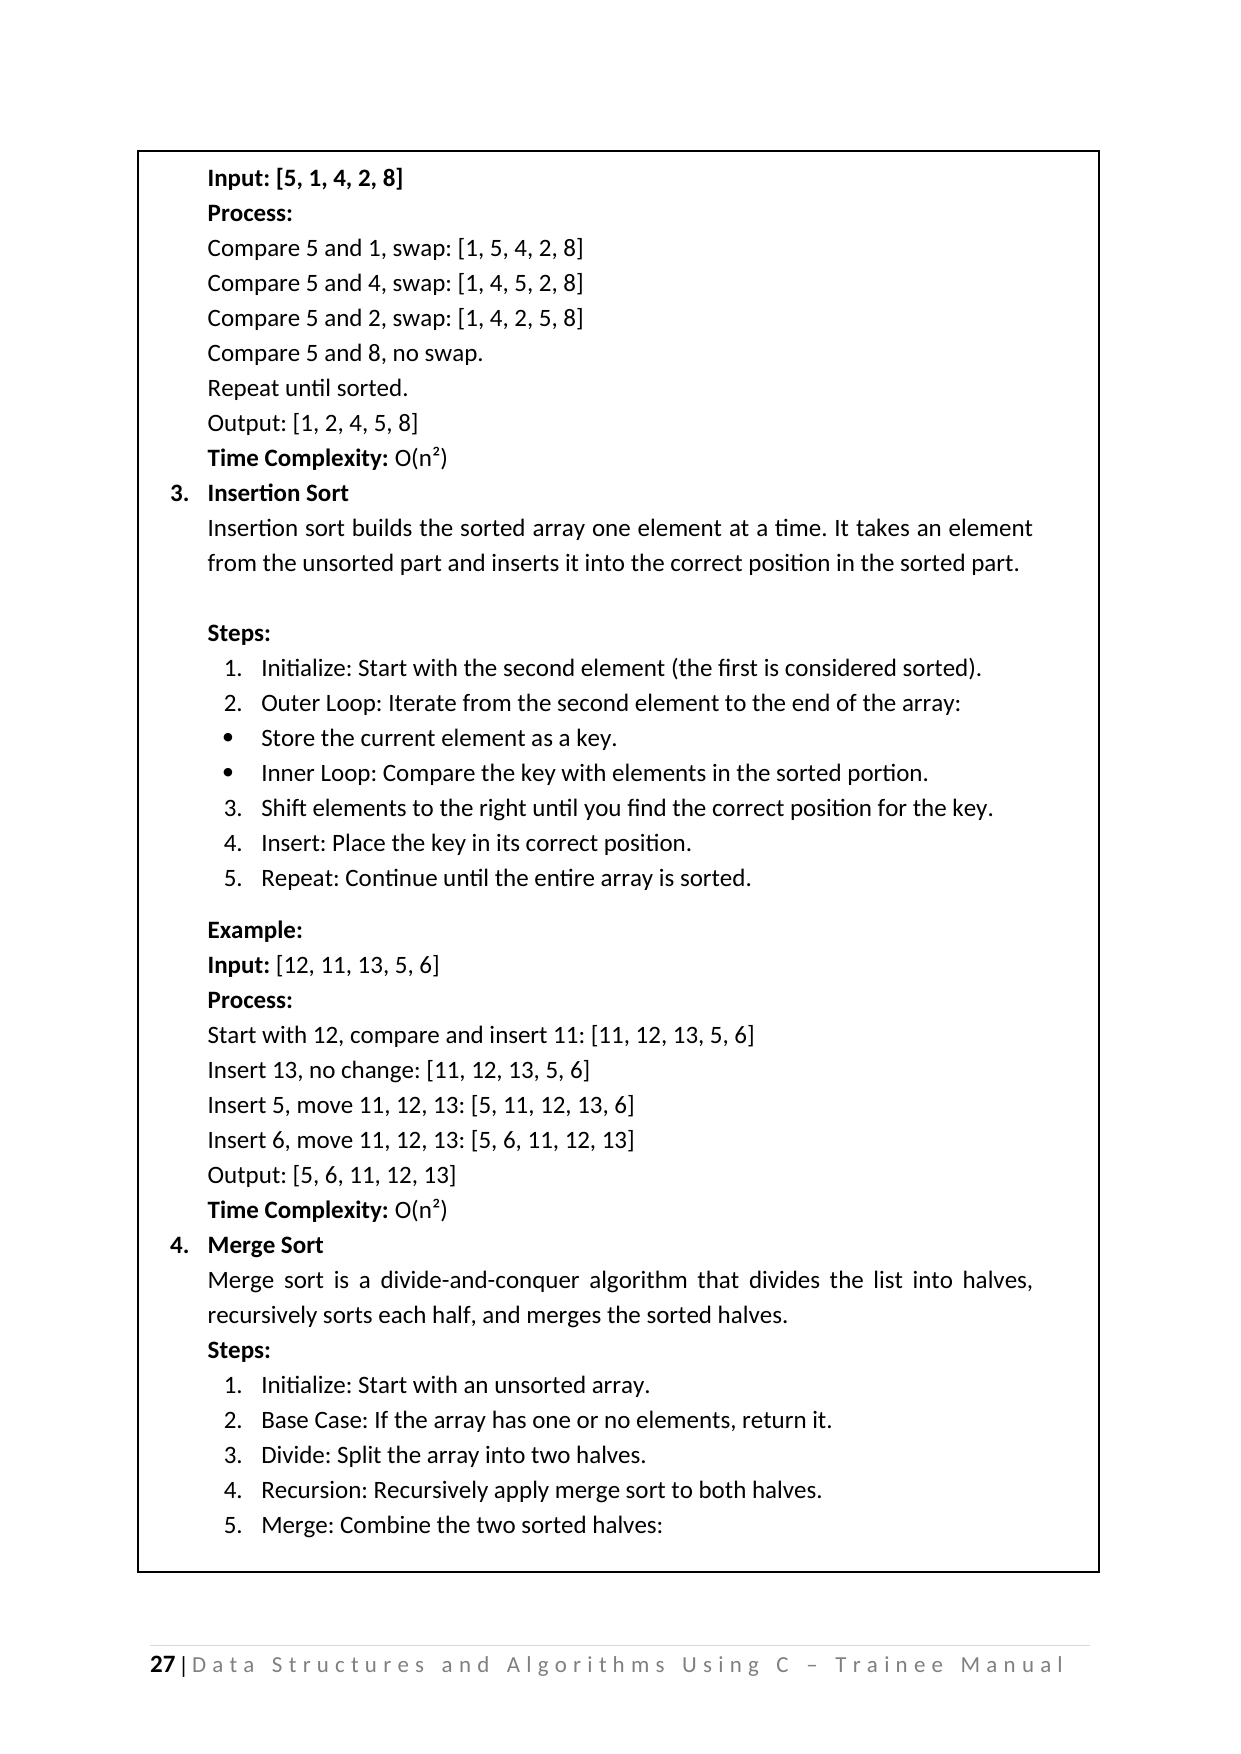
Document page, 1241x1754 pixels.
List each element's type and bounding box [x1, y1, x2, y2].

table_header [139, 152, 1098, 1571]
